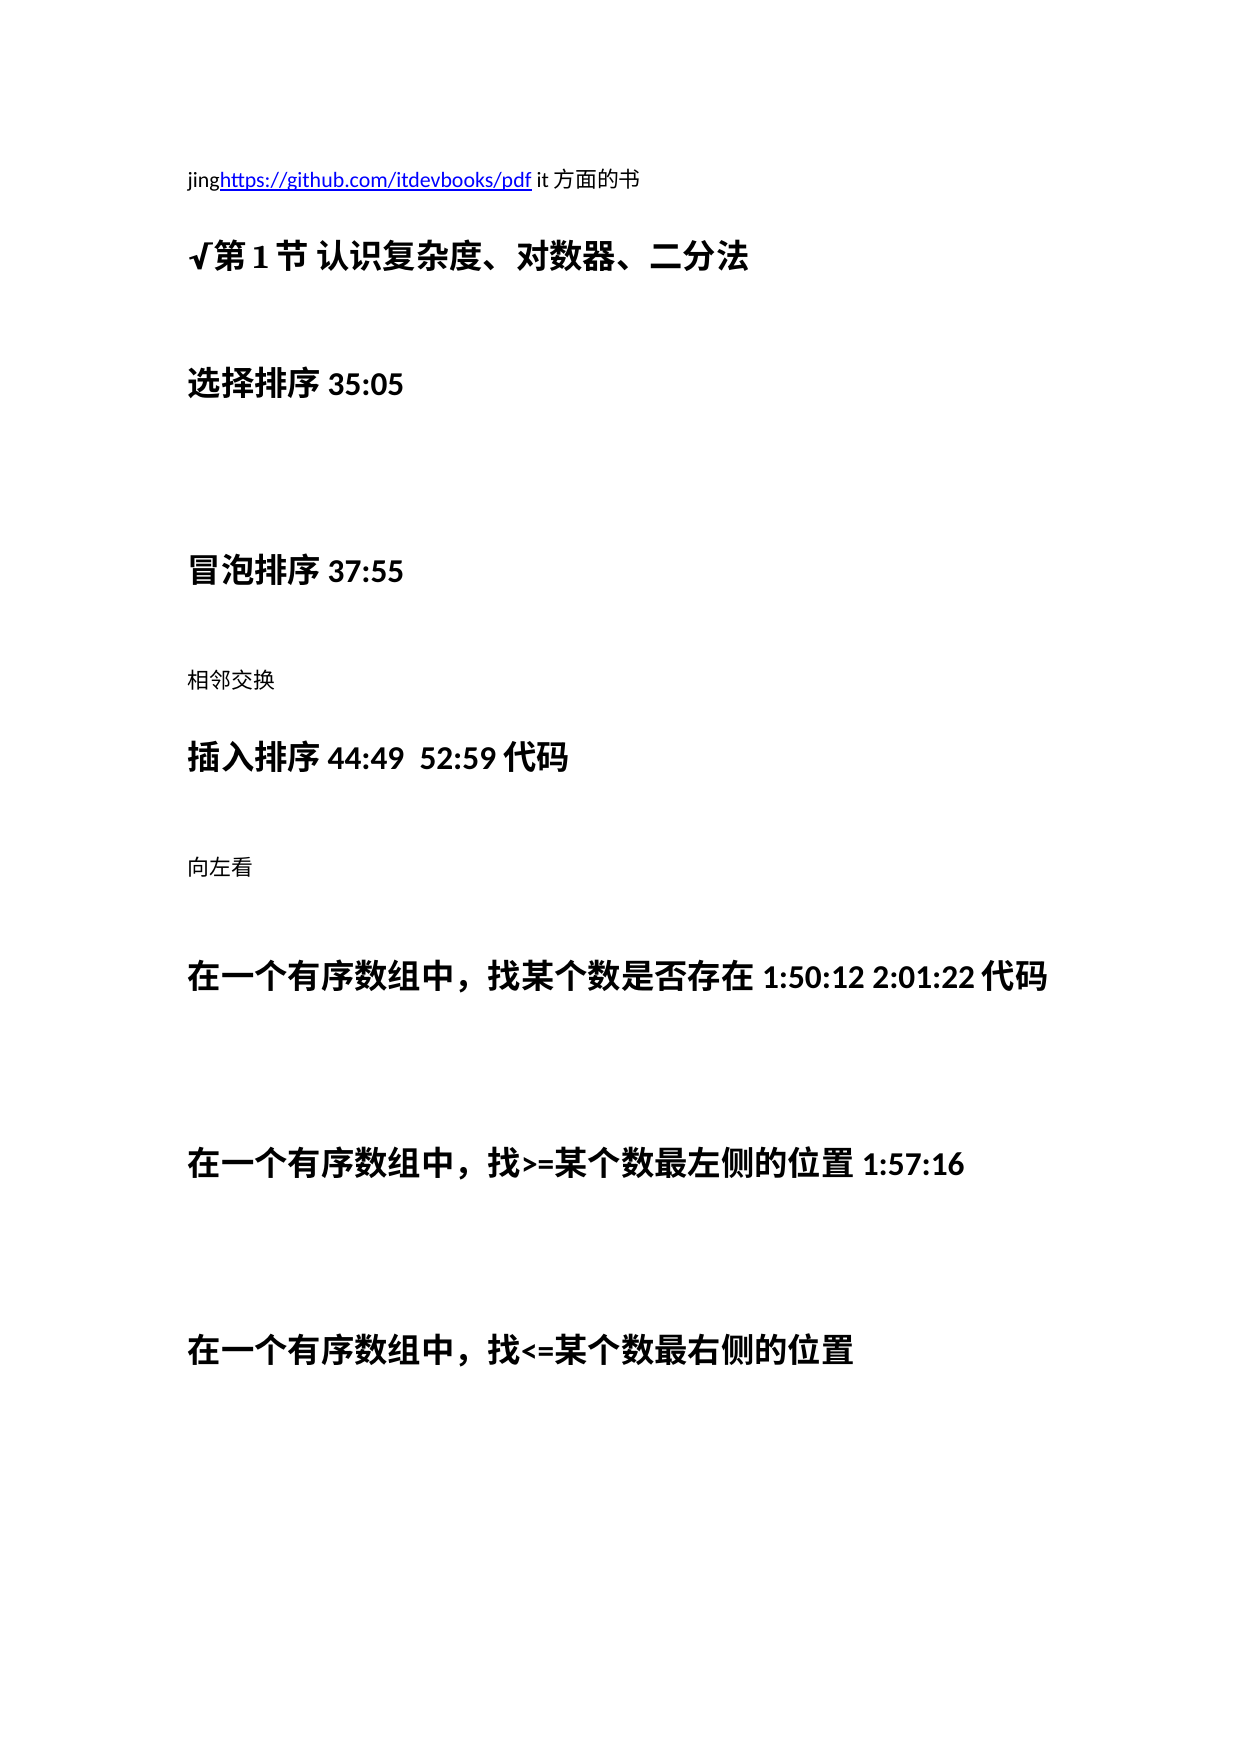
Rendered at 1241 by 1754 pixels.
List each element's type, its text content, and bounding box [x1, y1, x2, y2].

subtitle 在一个有序数组中，找>=某个数最左侧的位置 1:57:16 [187, 1128, 1053, 1193]
subtitle 选择排序35:05 [187, 349, 1053, 414]
subtitle √第1节 认识复杂度、对数器、二分法 [187, 222, 1053, 287]
subtitle 冒泡排序37:55 [187, 536, 1053, 601]
subtitle 插入排序44:49 52:59代码 [187, 722, 1053, 787]
subtitle 在一个有序数组中，找<=某个数最右侧的位置 [187, 1315, 1053, 1380]
text 向左看 [187, 849, 1053, 882]
text jinghttps://github.com/itdevbooks/pdf it方面的书 [187, 162, 1053, 194]
subtitle 在一个有序数组中，找某个数是否存在 1:50:12 2:01:22代码 [187, 942, 1053, 1007]
text 相邻交换 [187, 663, 1053, 695]
